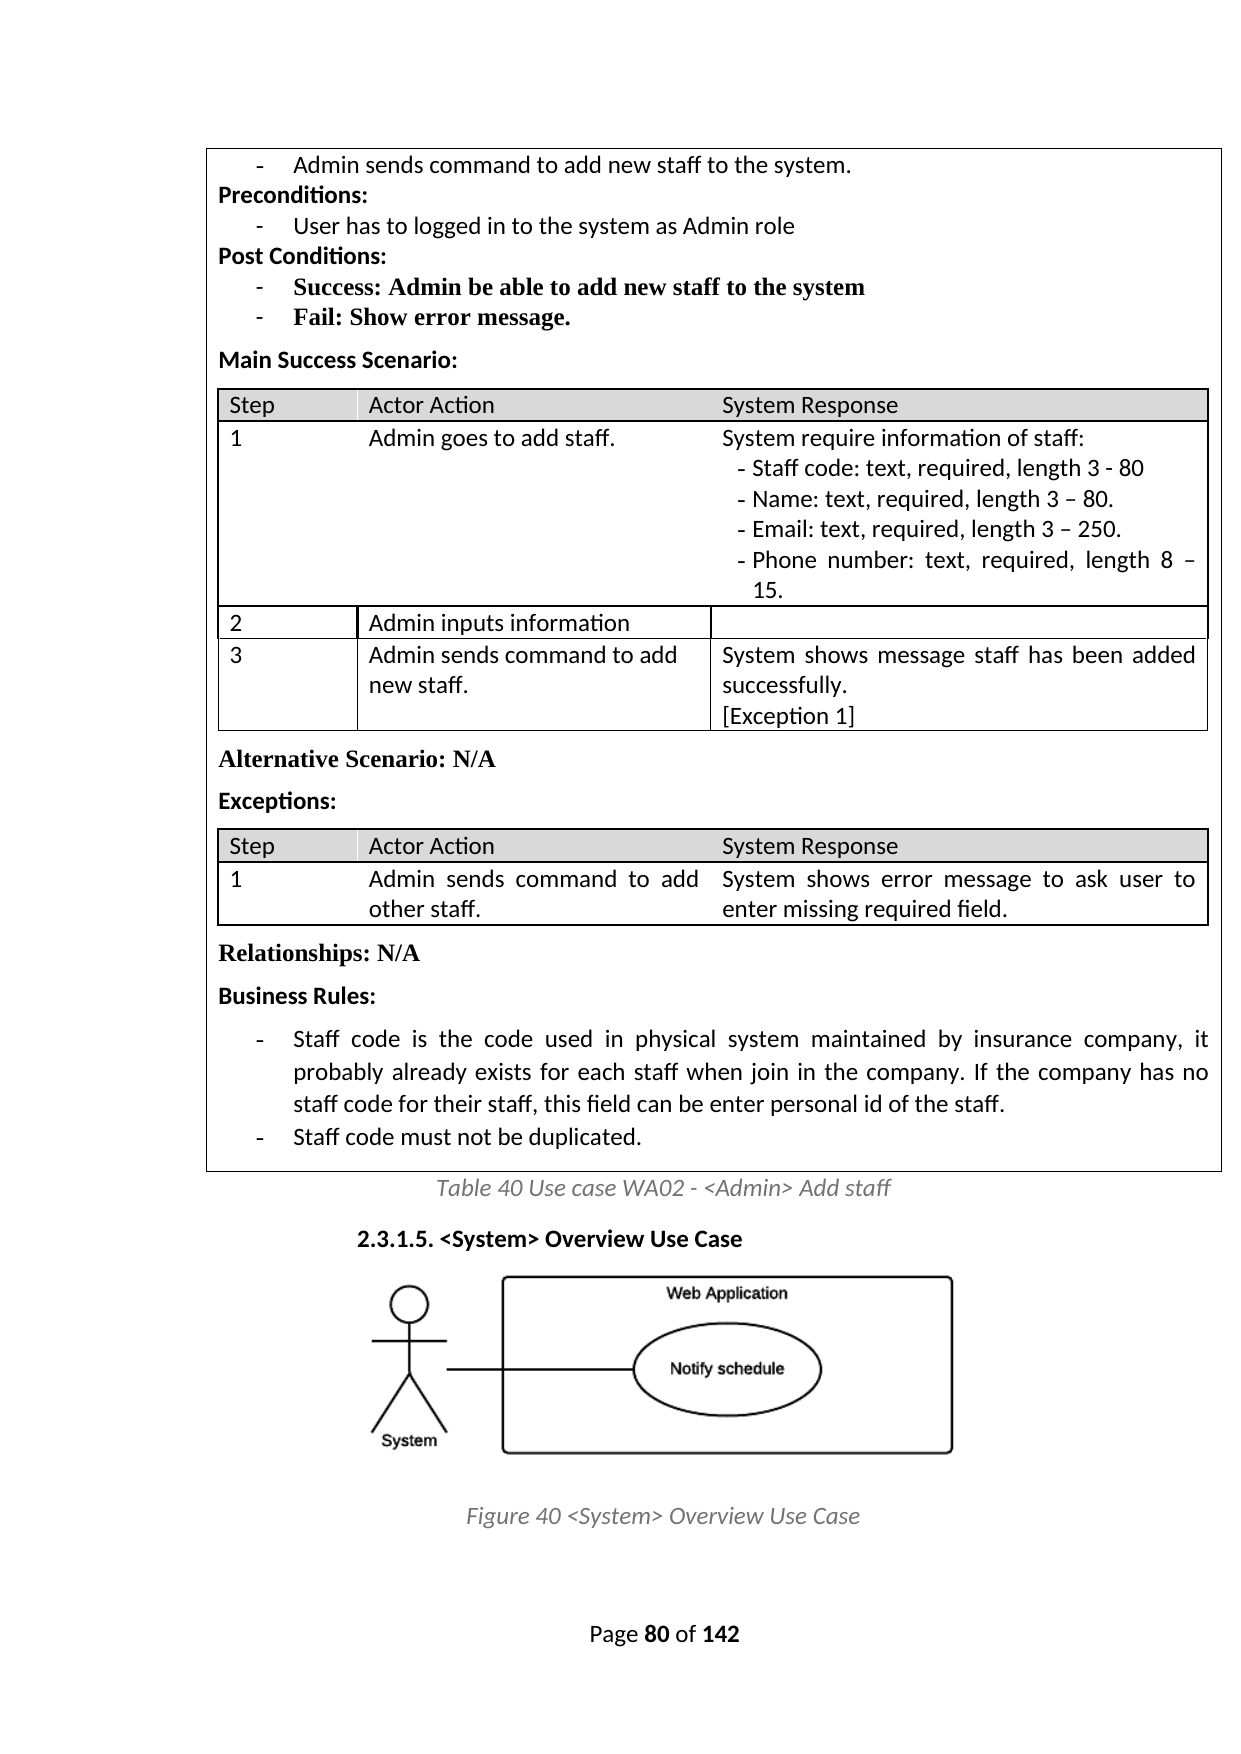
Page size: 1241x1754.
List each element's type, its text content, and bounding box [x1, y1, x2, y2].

text Figure <System> Overview Use Case [207, 1501, 1122, 1531]
picture [357, 1256, 972, 1482]
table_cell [207, 149, 1221, 1171]
subtitle <System> Overview Use Case [357, 1223, 1122, 1254]
text Table Use case WA02 - <Admin> Add staff [207, 1172, 1122, 1203]
